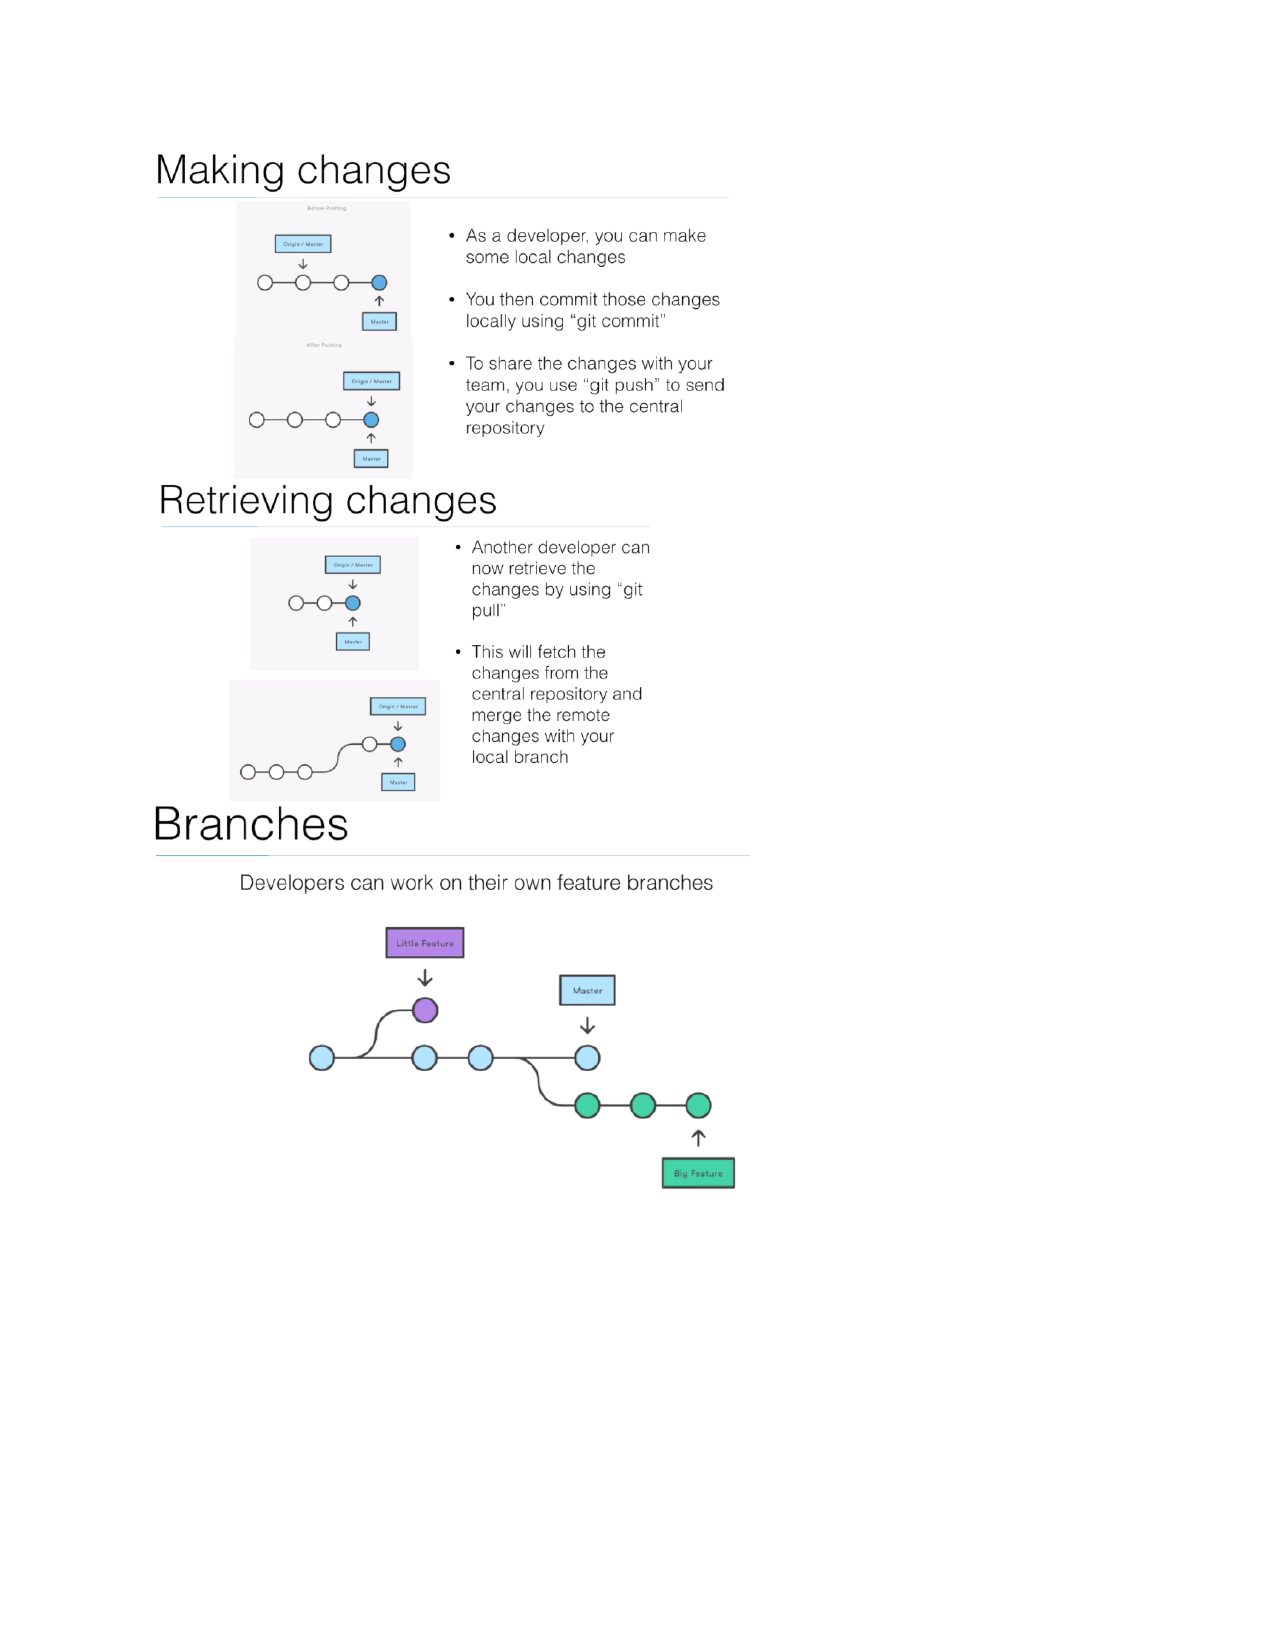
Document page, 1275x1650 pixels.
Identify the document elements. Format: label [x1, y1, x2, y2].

picture [150, 150, 750, 1197]
